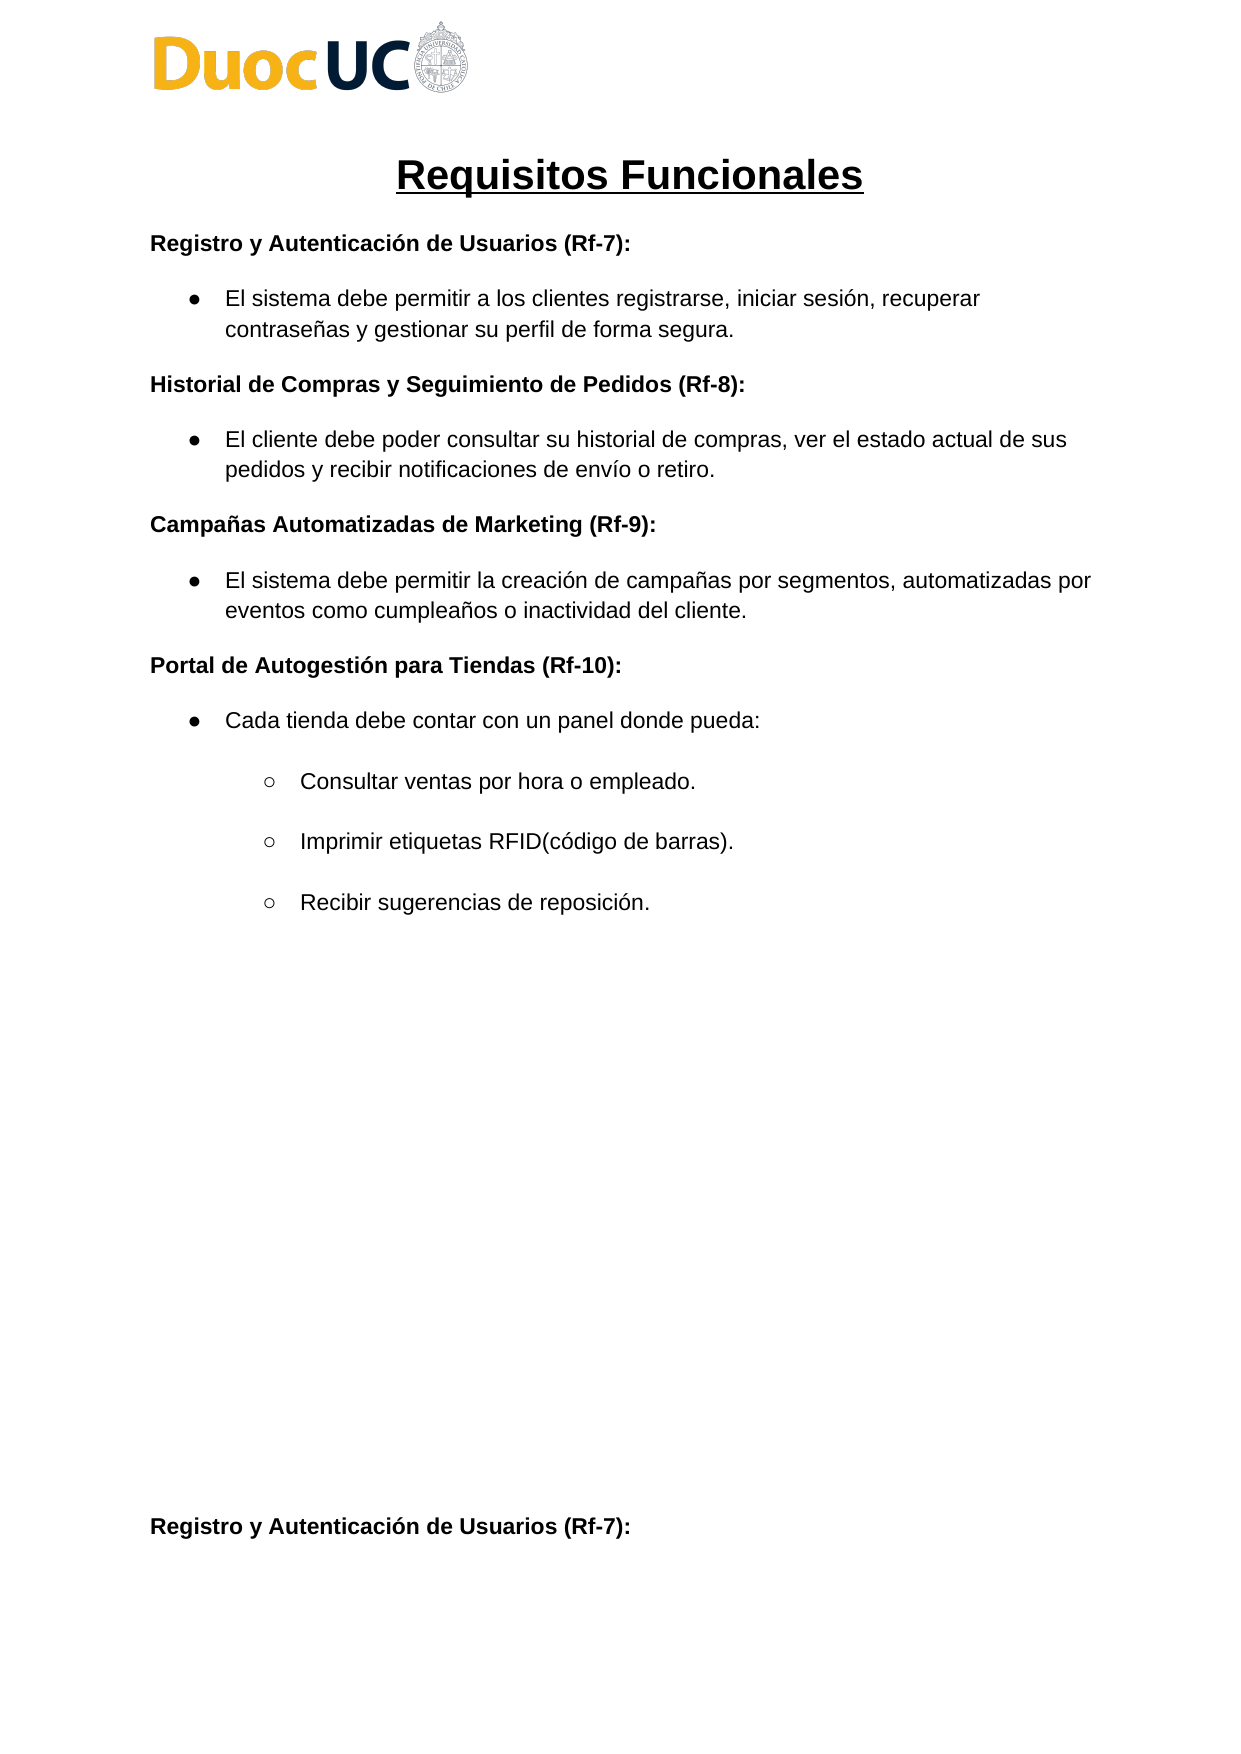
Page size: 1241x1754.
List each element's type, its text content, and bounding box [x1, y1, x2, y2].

list El sistema debe permitir a los clientes registrarse, iniciar sesión, recuperar contraseñas y gestionar su perfil de forma segura. [187, 285, 1109, 342]
text Registro y Autenticación de Usuarios (Rf-7): [150, 230, 1109, 256]
list El sistema debe permitir la creación de campañas por segmentos, automatizadas por eventos como cumpleaños o inactividad del cliente. [187, 567, 1109, 623]
subtitle Requisitos Funcionales [150, 150, 1109, 198]
list El cliente debe poder consultar su historial de compras, ver el estado actual de sus pedidos y recibir notificaciones de envío o retiro. [187, 426, 1109, 482]
picture [150, 17, 472, 97]
list Consultar ventas por hora o empleado. [262, 768, 1109, 824]
text Campañas Automatizadas de Marketing (Rf-9): [150, 511, 1109, 538]
text Historial de Compras y Seguimiento de Pedidos (Rf-8): [150, 371, 1109, 397]
list Recibir sugerencias de reposición. [262, 888, 1109, 915]
list Cada tienda debe contar con un panel donde pueda: [187, 707, 1109, 764]
text Registro y Autenticación de Usuarios (Rf-7): [150, 1513, 1109, 1540]
list Imprimir etiquetas RFID(código de barras). [262, 828, 1109, 884]
text Portal de Autogestión para Tiendas (Rf-10): [150, 652, 1109, 678]
